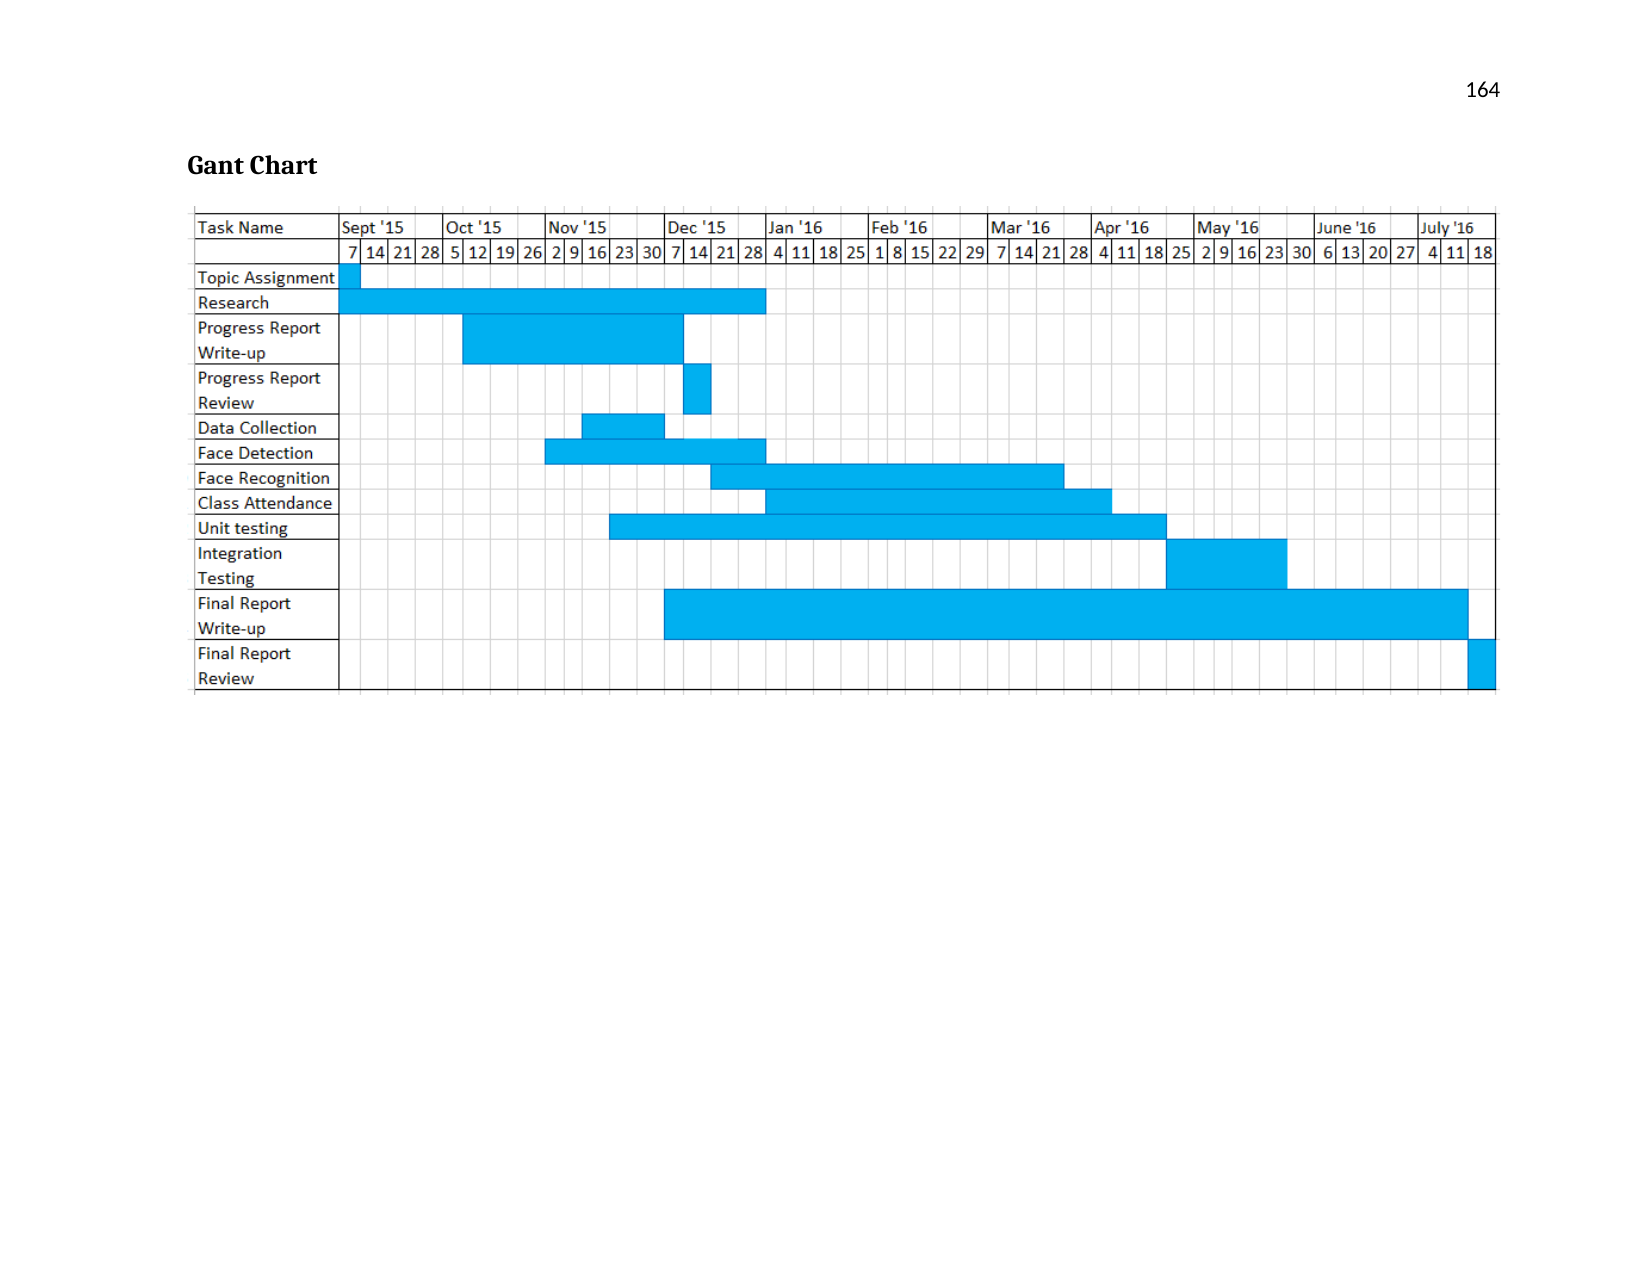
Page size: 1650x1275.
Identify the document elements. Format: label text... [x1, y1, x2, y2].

subtitle Gant Chart [187, 150, 1500, 181]
picture [187, 206, 1500, 695]
